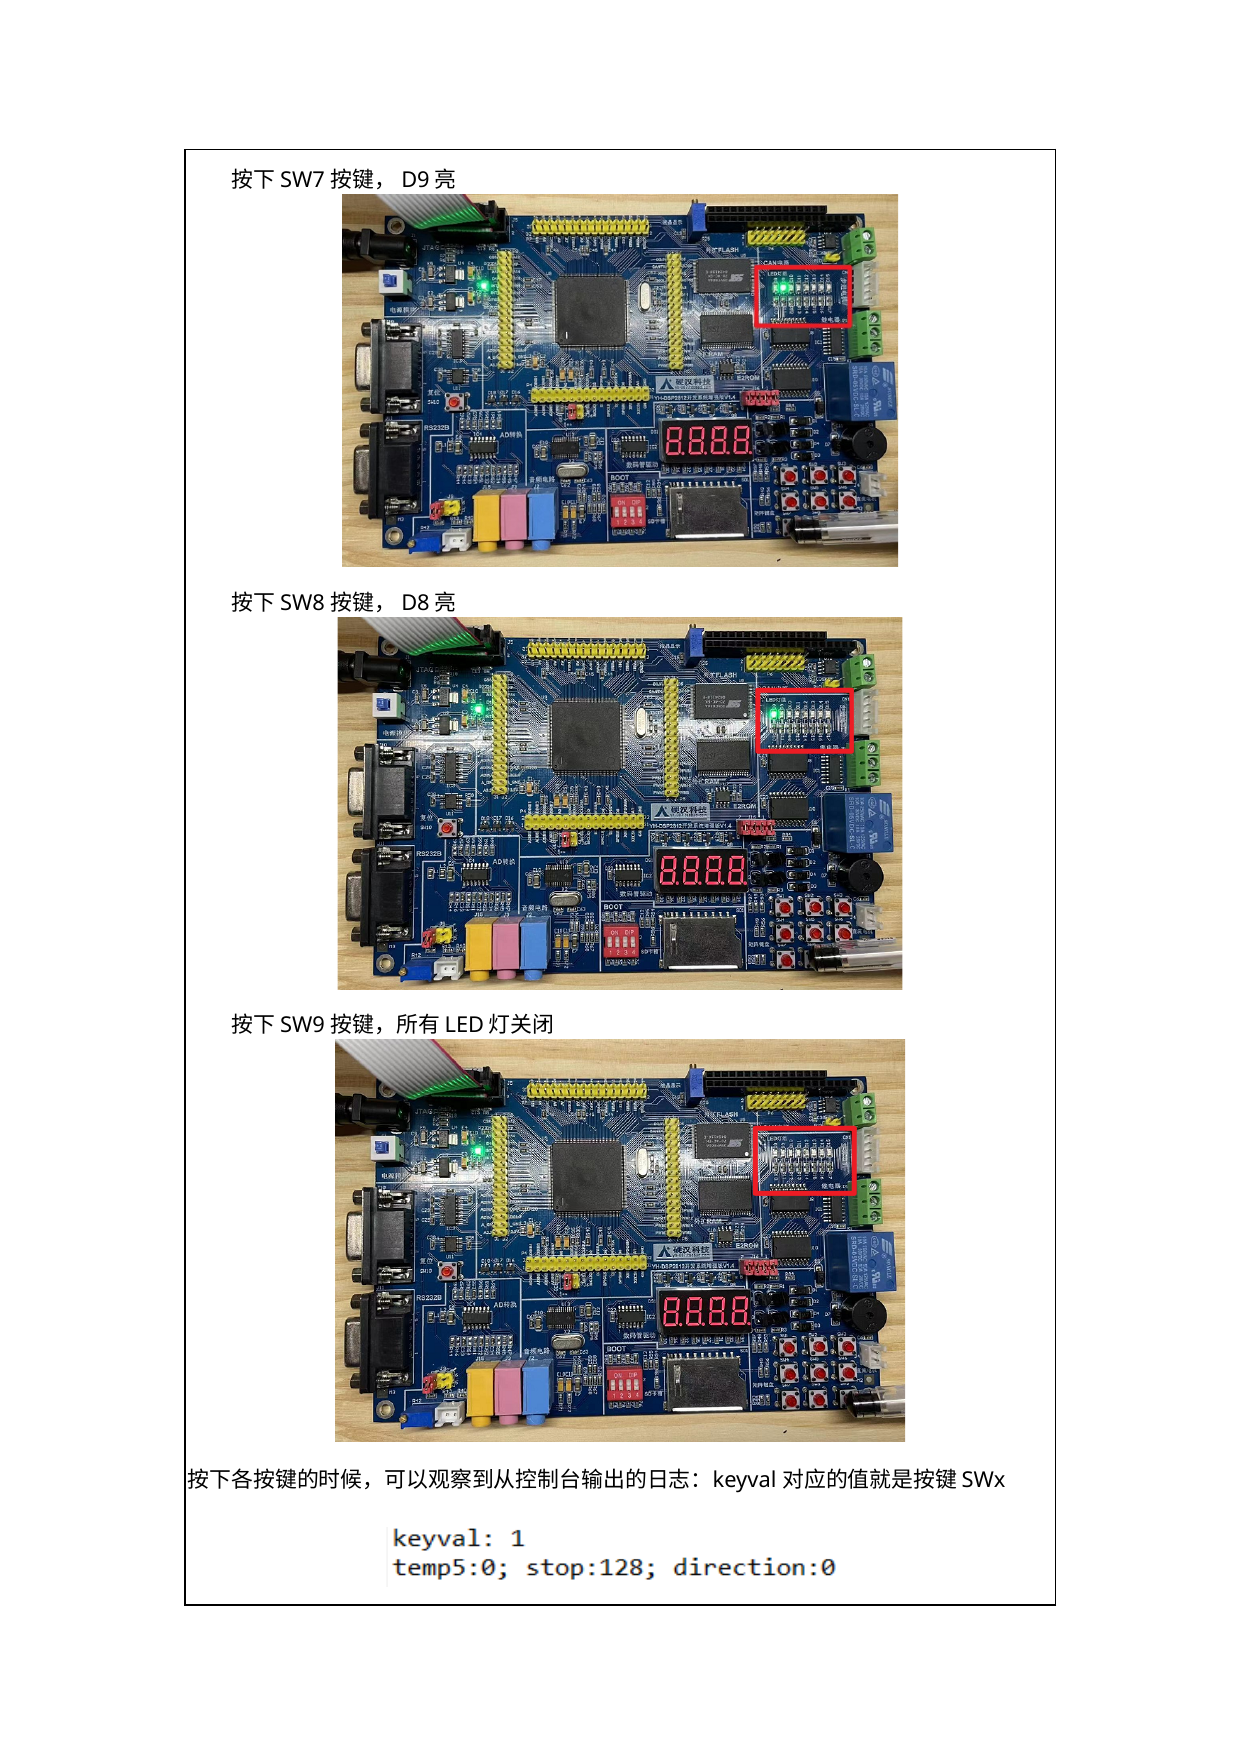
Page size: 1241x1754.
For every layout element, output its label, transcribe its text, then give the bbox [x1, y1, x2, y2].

text 按下 SW8 按键， D8亮 [187, 584, 1053, 617]
text 按下 SW7 按键， D9亮 [187, 162, 1053, 194]
picture [335, 1039, 905, 1442]
text 按下 SW9 按键，所有LED灯关闭 [187, 1007, 1053, 1039]
picture [337, 617, 903, 990]
text 按下各按键的时候，可以观察到从控制台输出的日志：keyval 对应的值就是按键SWx [187, 1462, 1053, 1494]
picture [386, 1527, 854, 1587]
picture [342, 194, 899, 567]
